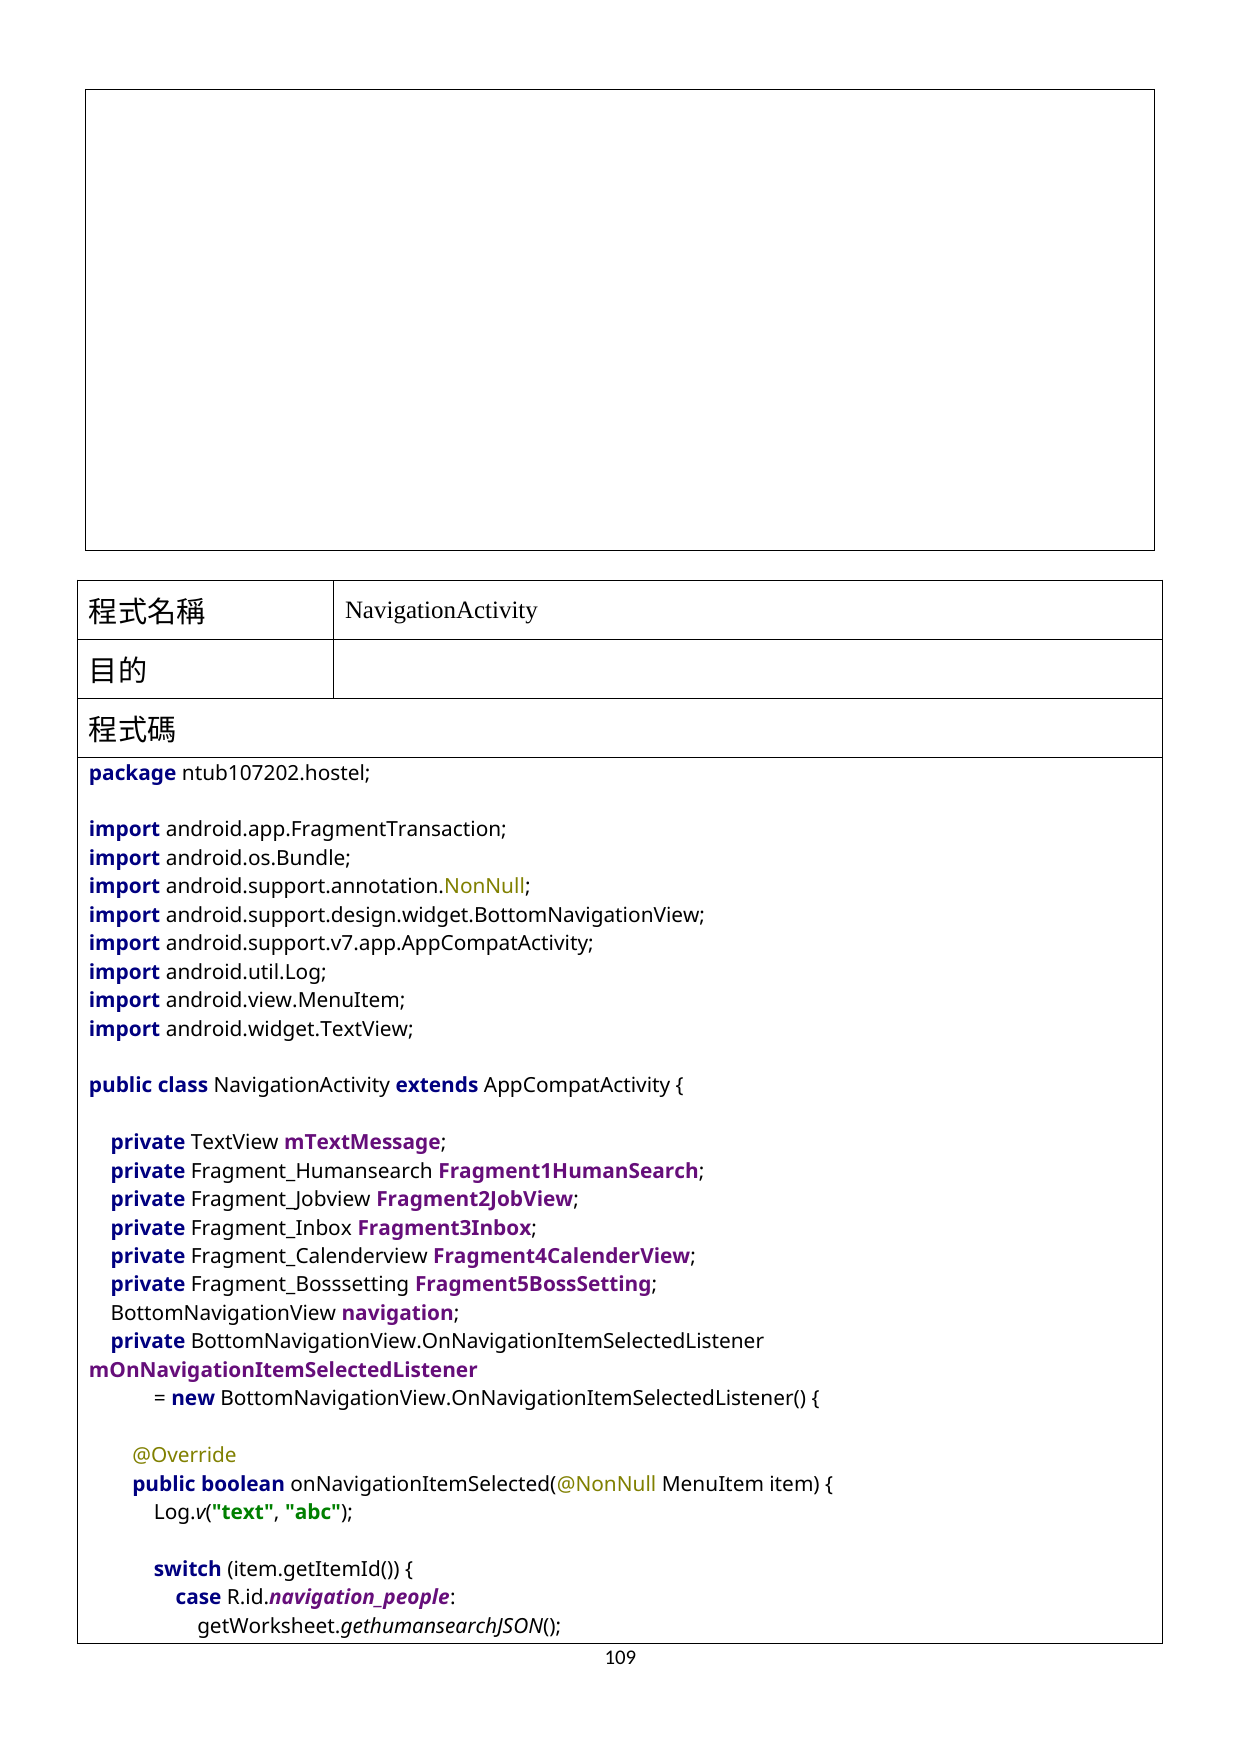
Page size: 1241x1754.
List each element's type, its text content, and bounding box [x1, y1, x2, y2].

table_header 程式名稱 [78, 581, 333, 638]
table_cell 程式碼 [78, 699, 1162, 757]
table_cell [334, 640, 1162, 698]
table_cell 目的 [78, 640, 333, 698]
table_header NavigationActivity [334, 581, 1162, 638]
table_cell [86, 90, 1154, 550]
